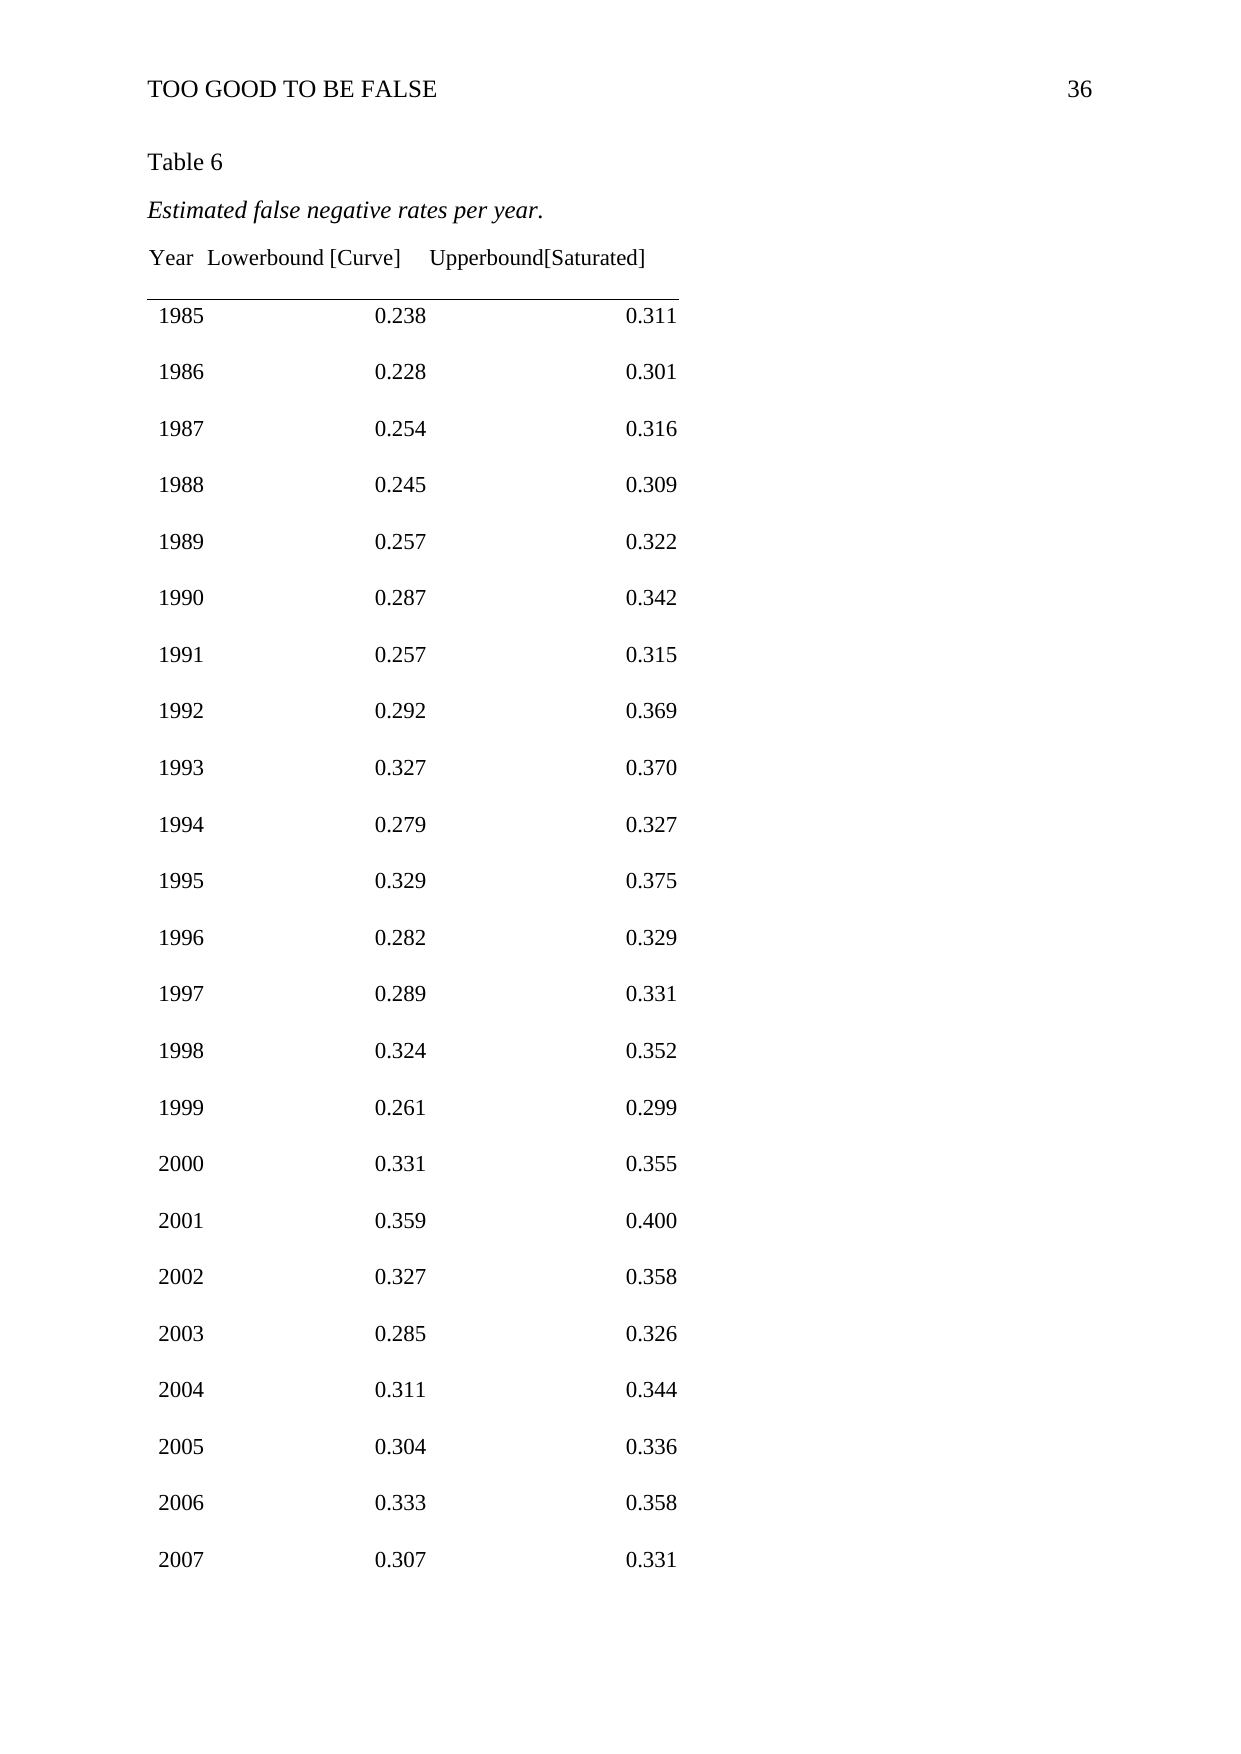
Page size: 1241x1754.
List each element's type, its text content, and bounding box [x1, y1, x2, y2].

table_cell 1987 [147, 413, 205, 470]
table_cell 0.311 [205, 1375, 428, 1431]
table_cell 0.327 [428, 809, 679, 866]
table_cell 0.355 [428, 1149, 679, 1205]
table_cell 0.292 [205, 696, 428, 753]
table_cell 0.245 [205, 470, 428, 526]
table_cell 0.326 [428, 1318, 679, 1375]
table_cell 0.287 [205, 583, 428, 639]
table_cell 0.352 [428, 1035, 679, 1092]
table_cell 2004 [147, 1375, 205, 1431]
table_cell 1995 [147, 866, 205, 922]
table_cell 0.282 [205, 922, 428, 979]
table_cell 0.257 [205, 526, 428, 583]
table_cell 0.238 [205, 300, 428, 357]
table_cell 1997 [147, 979, 205, 1035]
table_cell 1993 [147, 753, 205, 809]
table_cell 0.329 [428, 922, 679, 979]
table_cell 0.261 [205, 1092, 428, 1148]
table_cell 0.331 [428, 979, 679, 1035]
table_cell 0.289 [205, 979, 428, 1035]
table_cell 1994 [147, 809, 205, 866]
table_cell 0.358 [428, 1262, 679, 1318]
table_cell 0.331 [428, 1545, 679, 1601]
table_cell 1996 [147, 922, 205, 979]
table_cell 1991 [147, 640, 205, 696]
table_cell 0.257 [205, 640, 428, 696]
table_cell 1985 [147, 300, 205, 357]
table_cell 0.375 [428, 866, 679, 922]
table_cell 0.301 [428, 357, 679, 413]
table_cell 0.316 [428, 413, 679, 470]
table_cell 0.400 [428, 1205, 679, 1262]
table_cell 2003 [147, 1318, 205, 1375]
table_cell 0.331 [205, 1149, 428, 1205]
table_cell 2006 [147, 1488, 205, 1544]
table_header Year [147, 243, 205, 299]
table_cell 0.344 [428, 1375, 679, 1431]
table_cell 2001 [147, 1205, 205, 1262]
table_cell 0.279 [205, 809, 428, 866]
table_cell 0.329 [205, 866, 428, 922]
table_cell 0.369 [428, 696, 679, 753]
table_cell 0.228 [205, 357, 428, 413]
table_cell 0.370 [428, 753, 679, 809]
table_cell 0.327 [205, 753, 428, 809]
table_cell 0.315 [428, 640, 679, 696]
table_cell 1989 [147, 526, 205, 583]
table_cell 0.254 [205, 413, 428, 470]
table_cell 1988 [147, 470, 205, 526]
table_cell 0.285 [205, 1318, 428, 1375]
table_cell 1992 [147, 696, 205, 753]
table_cell 0.324 [205, 1035, 428, 1092]
table_cell 0.358 [428, 1488, 679, 1544]
table_header Upperbound[Saturated] [428, 243, 679, 299]
table_cell 0.307 [205, 1545, 428, 1601]
table_cell 0.359 [205, 1205, 428, 1262]
table_header Lowerbound [Curve] [205, 243, 428, 299]
table_cell 2000 [147, 1149, 205, 1205]
text Table 6 [147, 147, 1093, 176]
table_cell 0.304 [205, 1431, 428, 1488]
table_cell 1998 [147, 1035, 205, 1092]
table_cell 1999 [147, 1092, 205, 1148]
table_cell 0.309 [428, 470, 679, 526]
table_cell 2007 [147, 1545, 205, 1601]
table_cell 2005 [147, 1431, 205, 1488]
text Estimated false negative rates per year. [147, 195, 1093, 223]
table_cell 0.333 [205, 1488, 428, 1544]
table_cell 0.322 [428, 526, 679, 583]
table_cell 0.327 [205, 1262, 428, 1318]
table_cell 0.311 [428, 300, 679, 357]
table_cell 1986 [147, 357, 205, 413]
table_cell 0.342 [428, 583, 679, 639]
table_cell 0.336 [428, 1431, 679, 1488]
table_cell 0.299 [428, 1092, 679, 1148]
table_cell 2002 [147, 1262, 205, 1318]
table_cell 1990 [147, 583, 205, 639]
